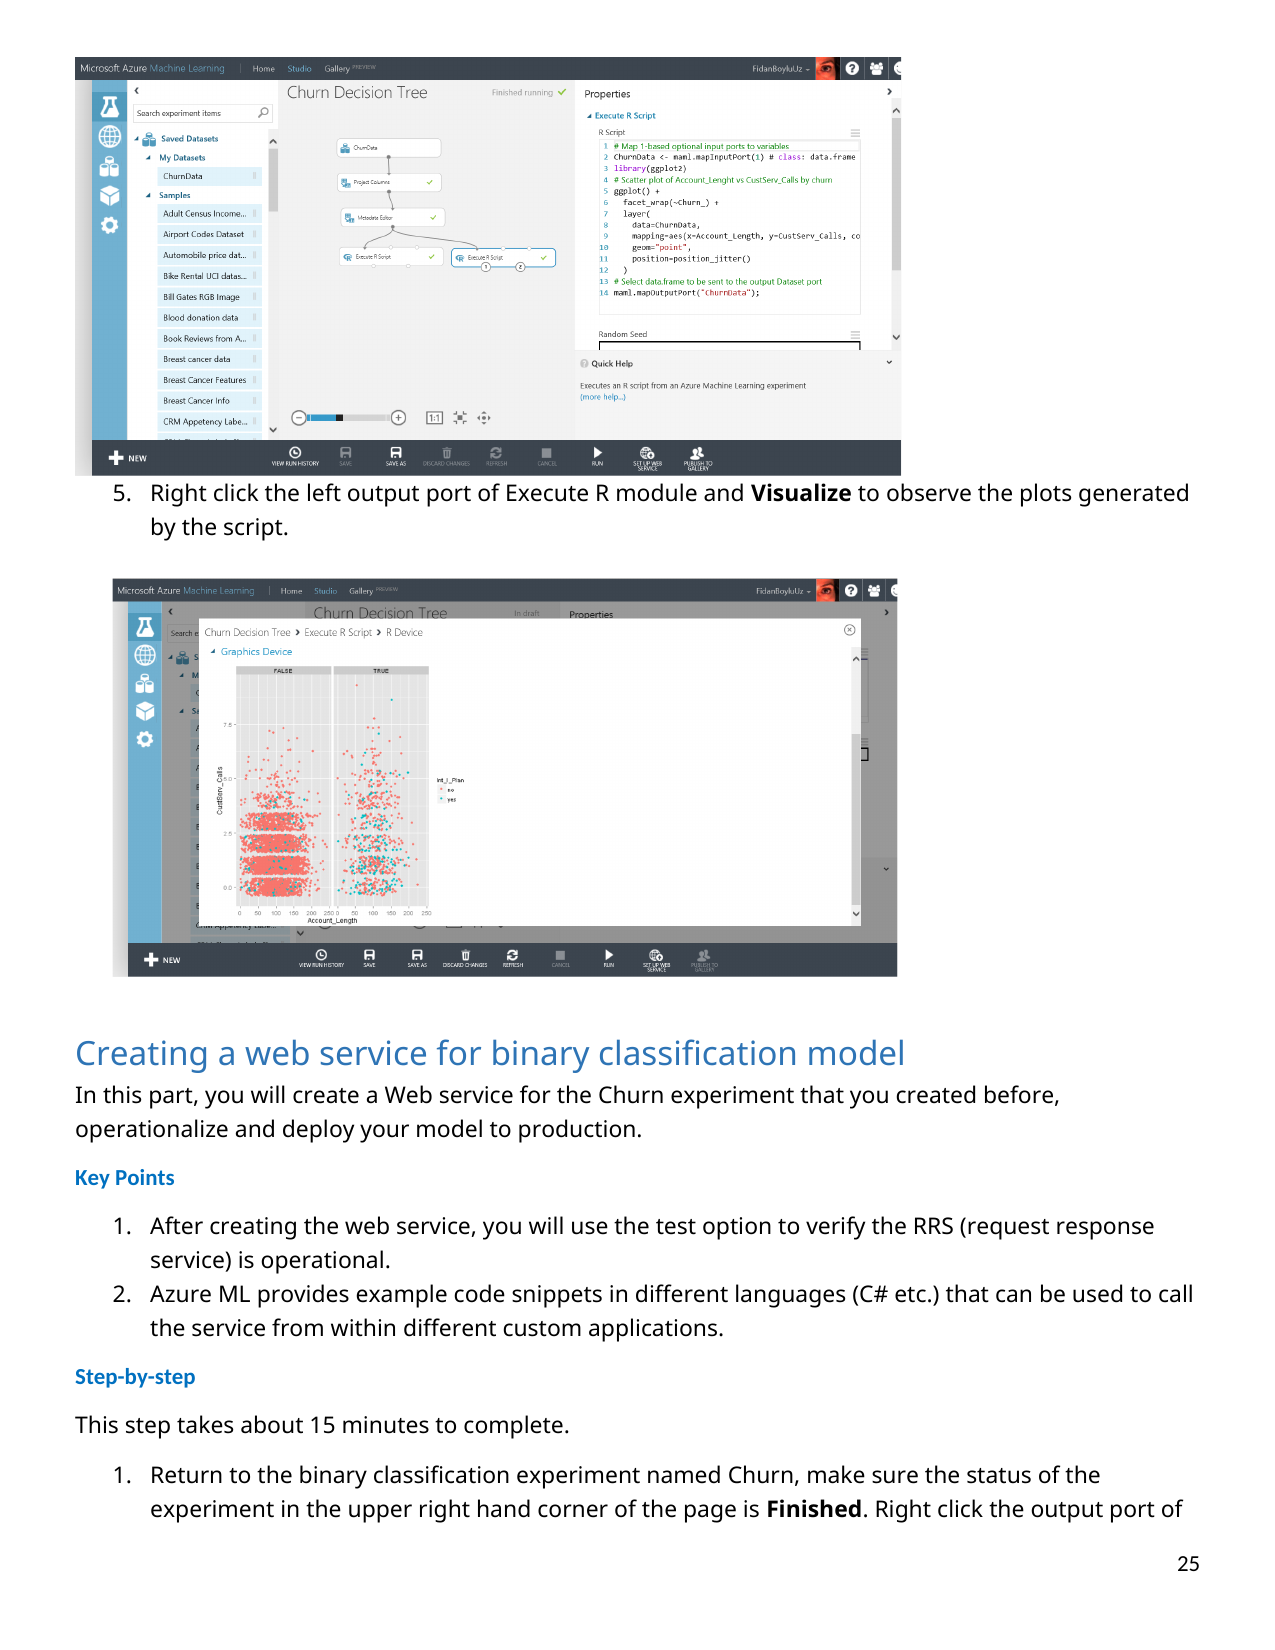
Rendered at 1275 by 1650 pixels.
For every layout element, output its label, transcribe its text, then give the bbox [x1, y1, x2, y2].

text Step-by-step [75, 1362, 1200, 1390]
text This step takes about 15 minutes to complete. [75, 1409, 1200, 1440]
picture [75, 57, 902, 476]
subtitle Creating a web service for binary classification model [75, 1030, 1200, 1076]
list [112, 1459, 1200, 1524]
list Azure ML provides example code snippets in different languages (C# etc.) that can be used to call the service from within different custom applications. [112, 1278, 1200, 1343]
list Right click the left output port of Execute R module and Visualize to observe the plots generated by the script. [112, 477, 1200, 542]
list After creating the web service, you will use the test option to verify the RRS (request response service) is operational. [112, 1210, 1200, 1275]
picture [112, 578, 898, 977]
text Key Points [75, 1163, 1200, 1191]
text In this part, you will create a Web service for the Churn experiment that you created before, operationalize and deploy your model to production. [75, 1079, 1200, 1144]
